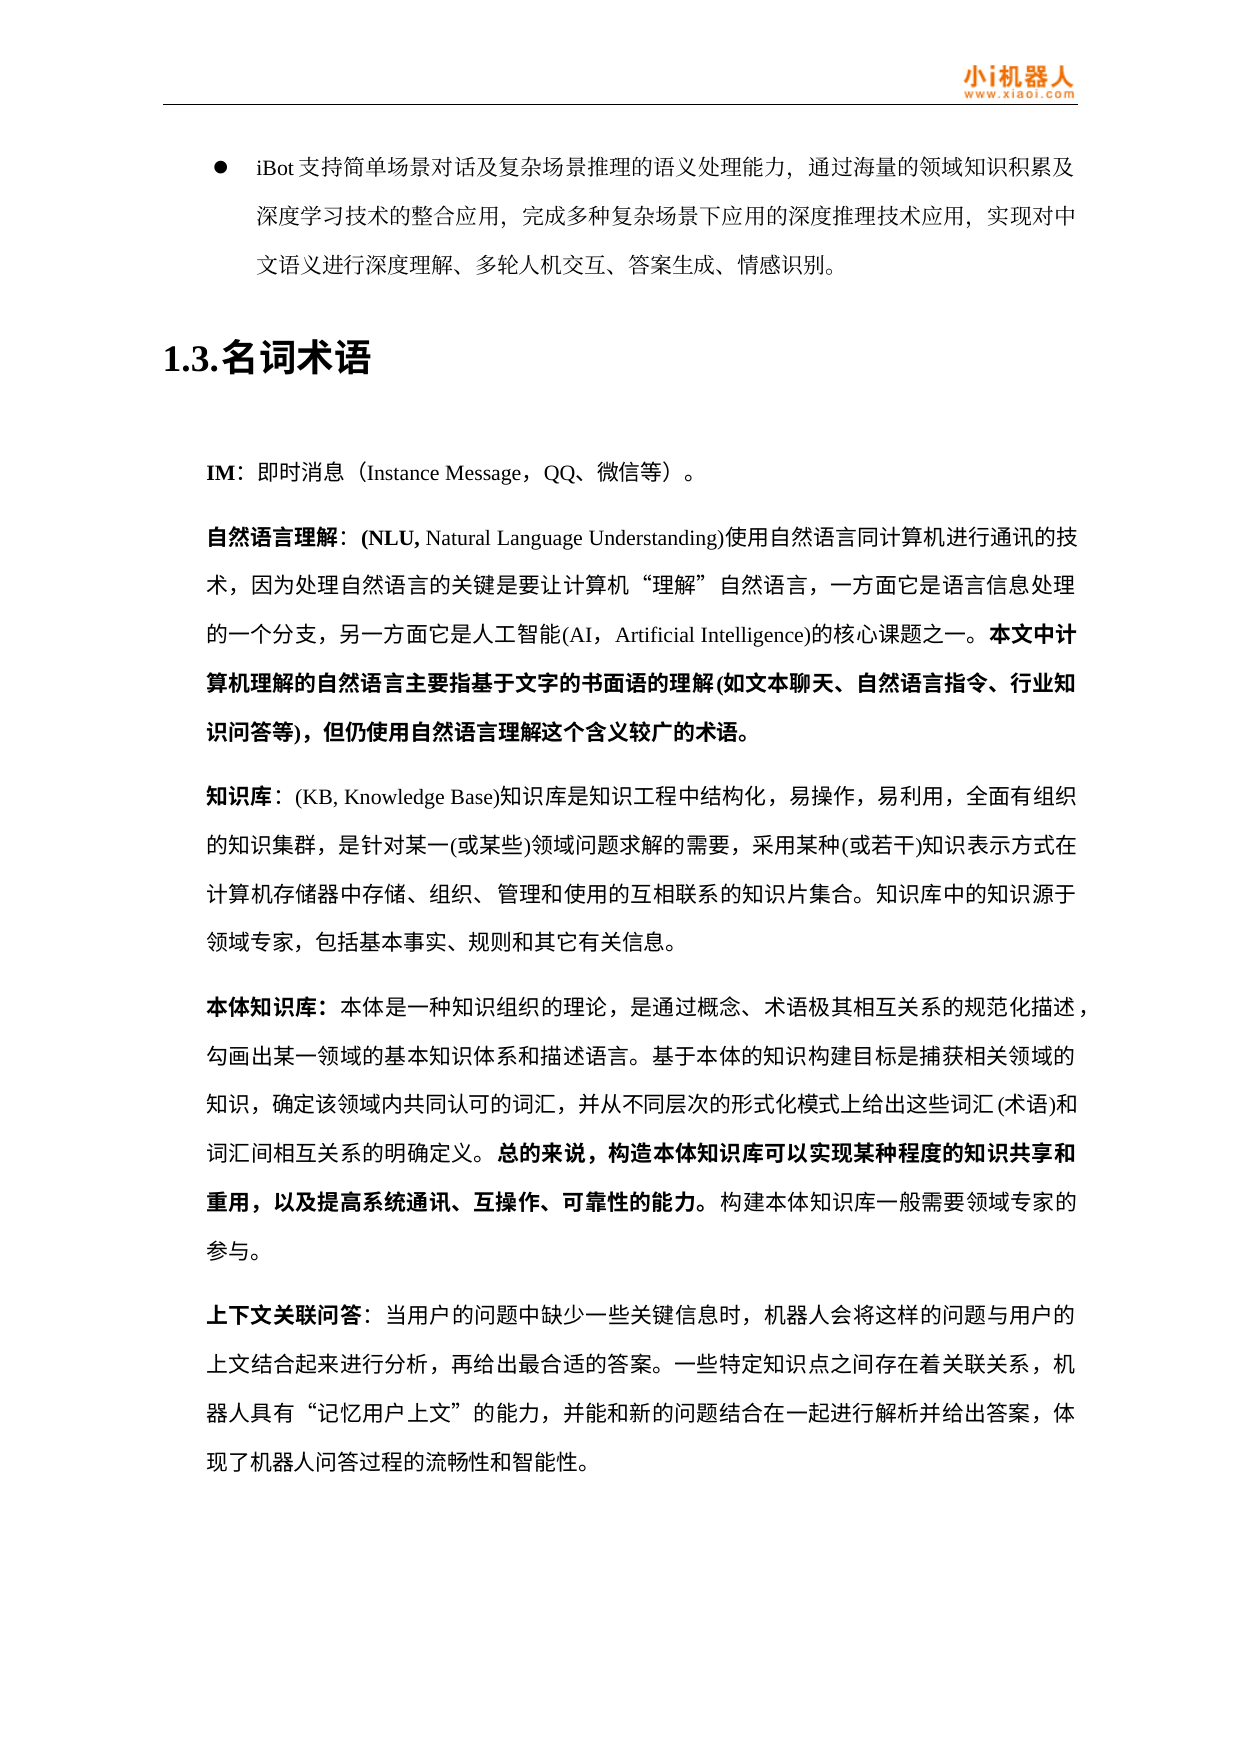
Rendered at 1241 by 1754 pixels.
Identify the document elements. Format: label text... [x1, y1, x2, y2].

text IM：即时消息（Instance Message，QQ、微信等）。 [206, 454, 1078, 487]
text 知识库：(KB, Knowledge Base)知识库是知识工程中结构化，易操作，易利用，全面有组织的知识集群，是针对某一(或某些)领域问题求解的需要，采用某种(或若干)知识表示方式在计算机存储器中存储、组织、管理和使用的互相联系的知识片集合。知识库中的知识源于领域专家，包括基本事实、规则和其它有关信息。 [206, 779, 1078, 957]
text 上下文关联问答：当用户的问题中缺少一些关键信息时，机器人会将这样的问题与用户的上文结合起来进行分析，再给出最合适的答案。一些特定知识点之间存在着关联关系，机器人具有“记忆用户上文”的能力，并能和新的问题结合在一起进行解析并给出答案，体现了机器人问答过程的流畅性和智能性。 [206, 1298, 1078, 1477]
text 自然语言理解：(NLU, Natural Language Understanding)使用自然语言同计算机进行通讯的技术，因为处理自然语言的关键是要让计算机“理解”自然语言，一方面它是语言信息处理的一个分支，另一方面它是人工智能(AI，Artificial Intelligence)的核心课题之一。本文中计算机理解的自然语言主要指基于文字的书面语的理解(如文本聊天、自然语言指令、行业知识问答等)，但仍使用自然语言理解这个含义较广的术语。 [206, 519, 1078, 747]
picture [961, 59, 1078, 102]
text 本体知识库：本体是一种知识组织的理论，是通过概念、术语极其相互关系的规范化描述，勾画出某一领域的基本知识体系和描述语言。基于本体的知识构建目标是捕获相关领域的知识，确定该领域内共同认可的词汇，并从不同层次的形式化模式上给出这些词汇(术语)和词汇间相互关系的明确定义。总的来说，构造本体知识库可以实现某种程度的知识共享和重用，以及提高系统通讯、互操作、可靠性的能力。构建本体知识库一般需要领域专家的参与。 [206, 989, 1078, 1266]
subtitle 名词术语 [162, 323, 1078, 388]
list iBot支持简单场景对话及复杂场景推理的语义处理能力，通过海量的领域知识积累及深度学习技术的整合应用，完成多种复杂场景下应用的深度推理技术应用，实现对中文语义进行深度理解、多轮人机交互、答案生成、情感识别。 [212, 150, 1078, 280]
